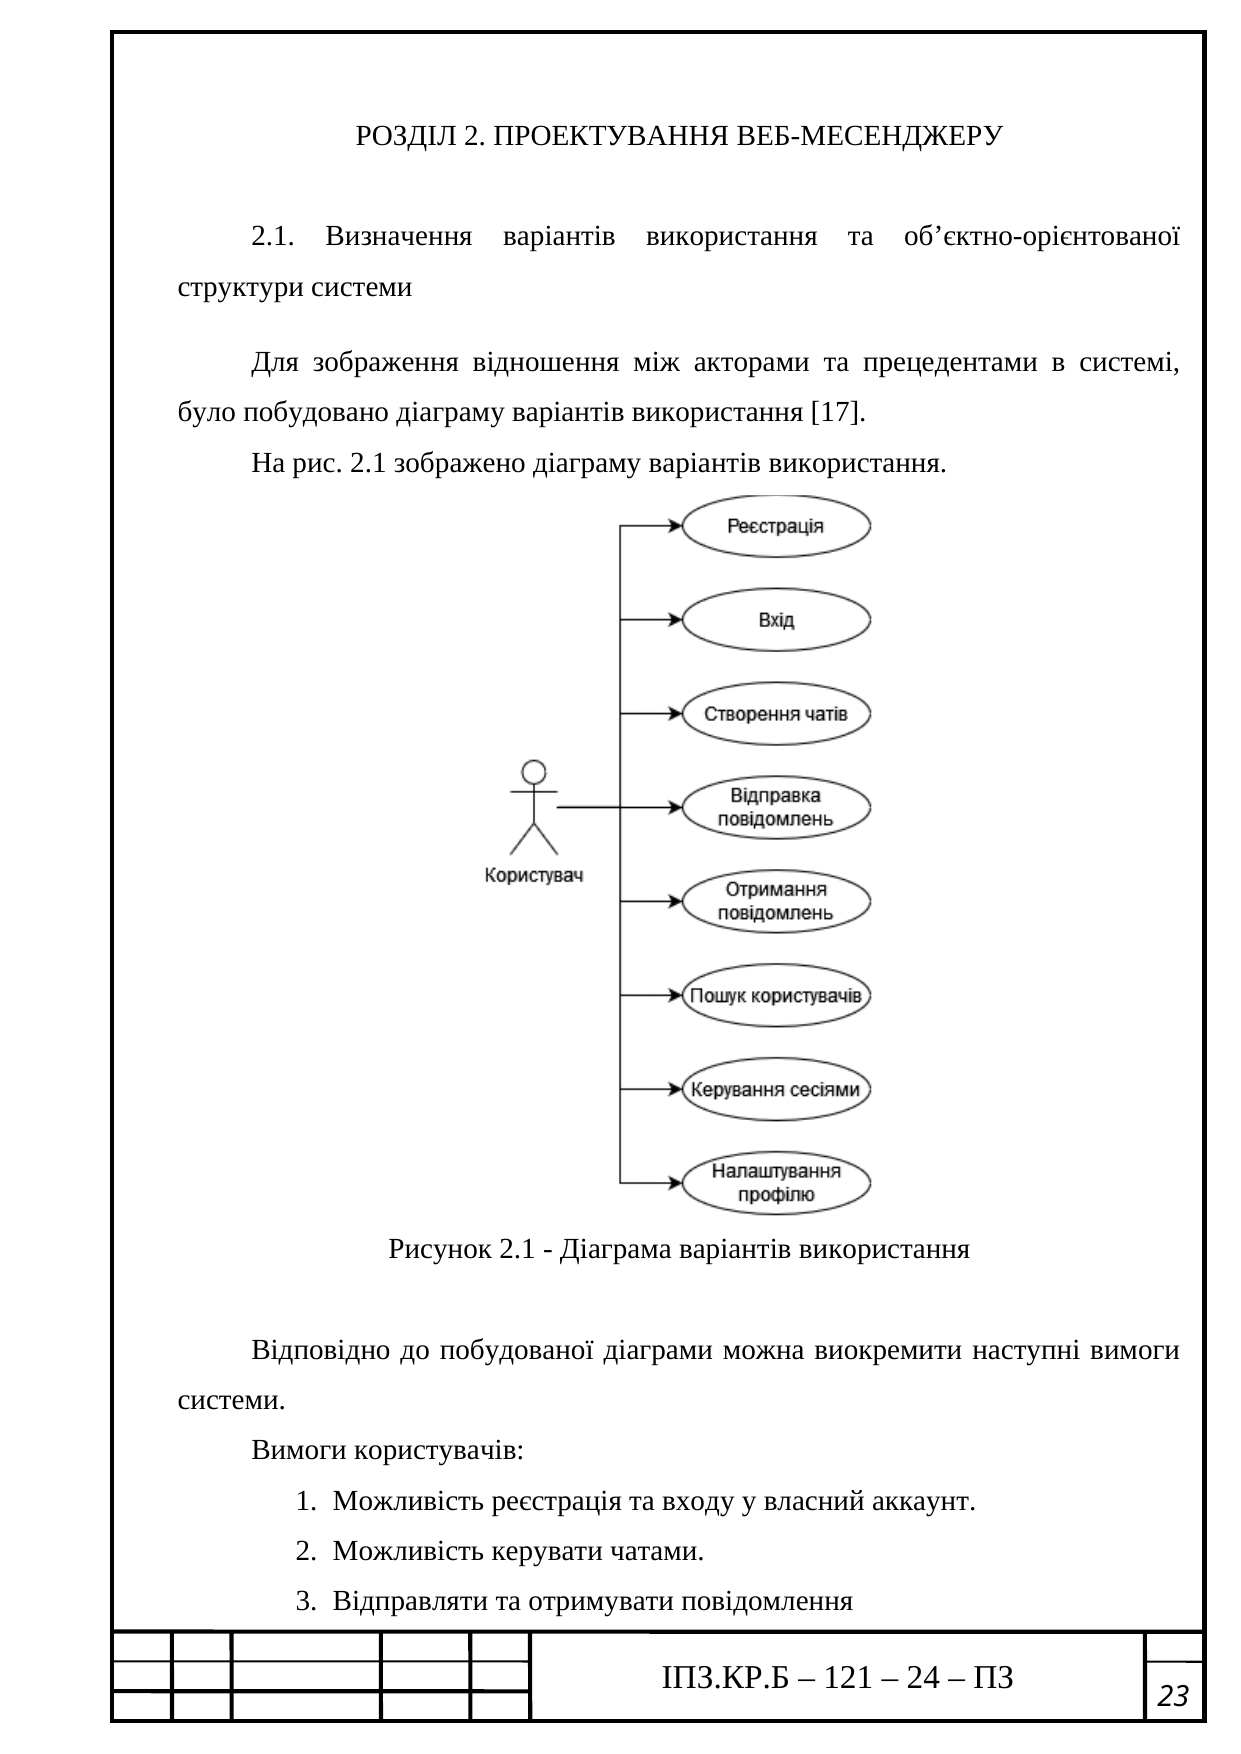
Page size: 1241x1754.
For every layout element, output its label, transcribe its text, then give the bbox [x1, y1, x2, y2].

list Можливість реєстрація та входу у власний аккаунт. [295, 1483, 1181, 1516]
list Рисунок 2.1 - Діаграма варіантів використання [177, 1231, 1181, 1265]
list Можливість керувати чатами. [295, 1533, 1181, 1567]
text 2.1. Визначення варіантів використання та об’єктно-орієнтованої структури системи [177, 218, 1181, 302]
list Для зображення відношення між акторами та прецедентами в системі, було побудовано діаграму варіантів використання [17]. [177, 344, 1181, 428]
list Відправляти та отримувати повідомлення [295, 1583, 1181, 1617]
text Вимоги користувачів: [177, 1432, 1181, 1466]
list Відповідно до побудованої діаграми можна виокремити наступні вимоги системи. [177, 1332, 1181, 1416]
picture [485, 495, 873, 1217]
text РОЗДІЛ 2. ПРОЕКТУВАННЯ ВЕБ-МЕСЕНДЖЕРУ [177, 118, 1181, 152]
list На рис. 2.1 зображено діаграму варіантів використання. [177, 445, 1181, 478]
